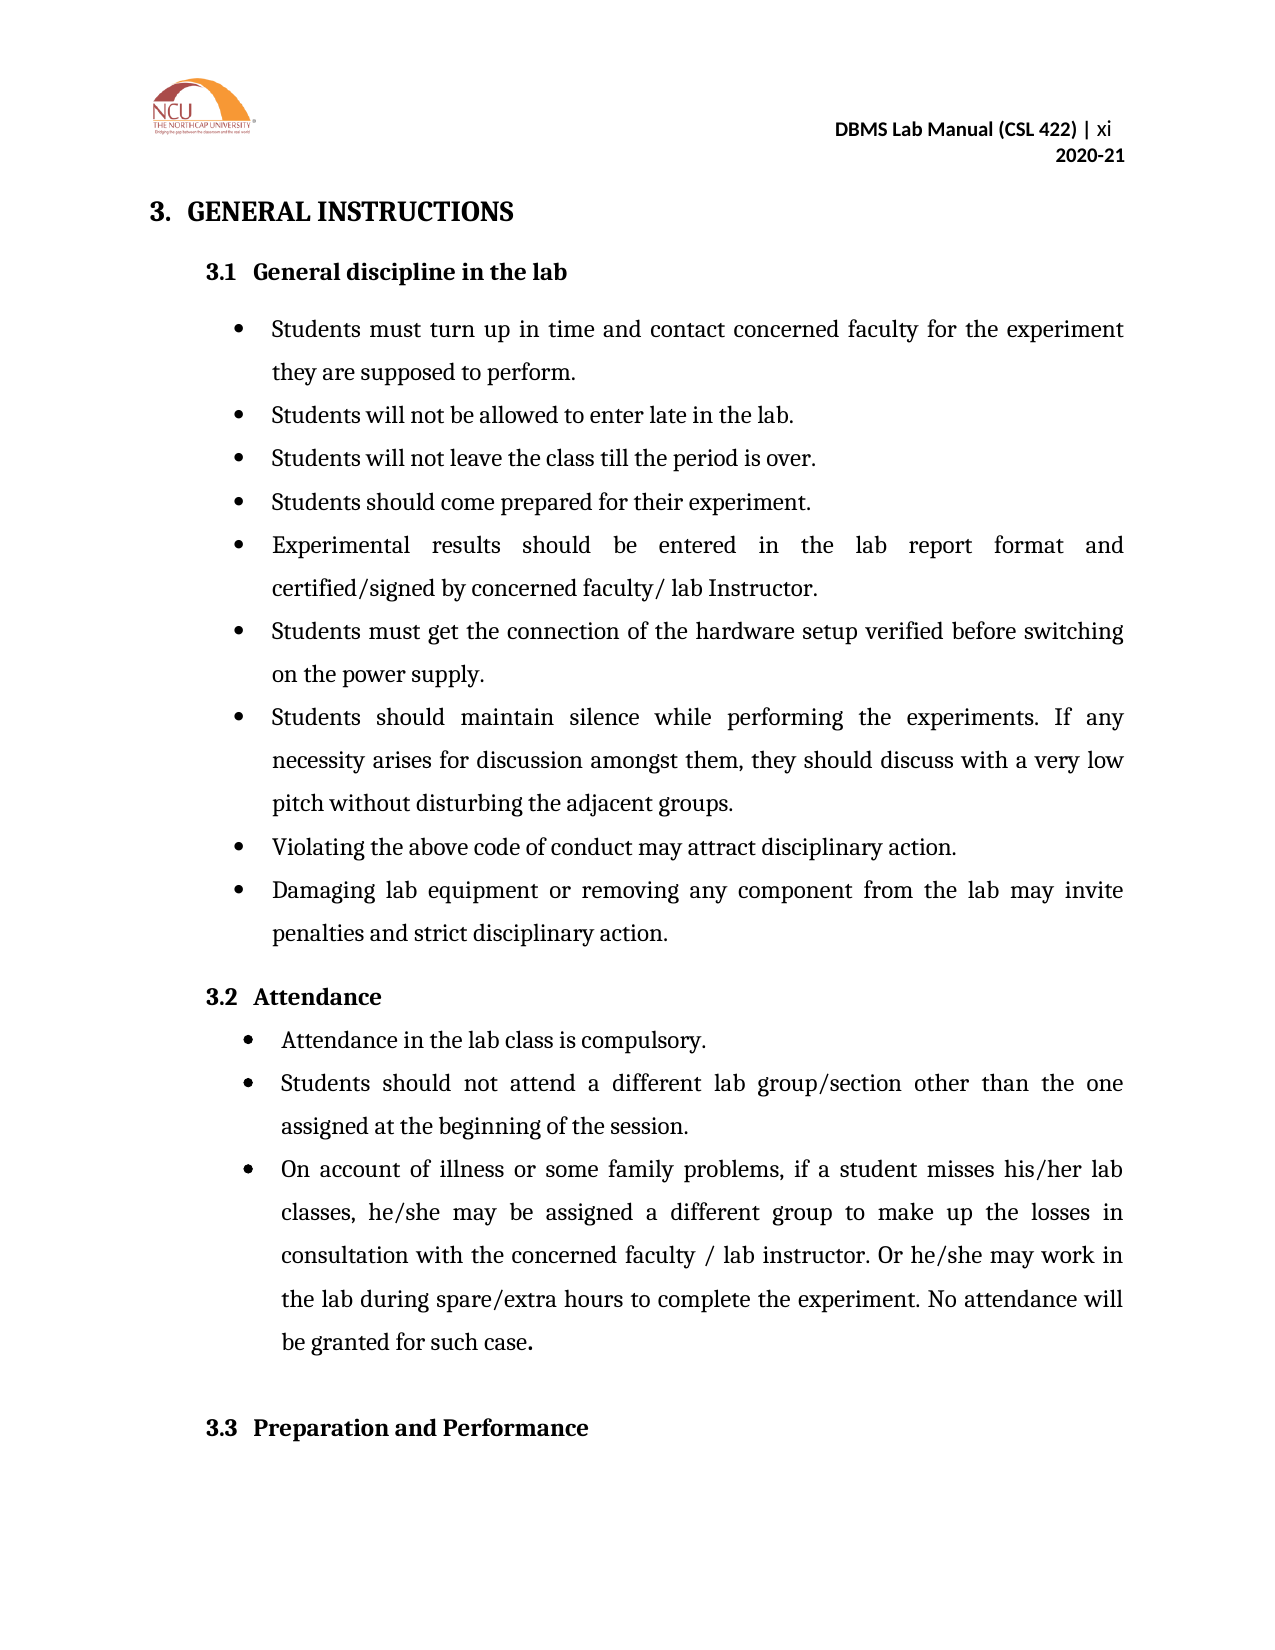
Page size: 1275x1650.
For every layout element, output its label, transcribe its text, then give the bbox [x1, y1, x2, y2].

list Violating the above code of conduct may attract disciplinary action. [234, 832, 1125, 861]
list General discipline in the lab [206, 257, 1125, 286]
list Attendance in the lab class is compulsory. [244, 1026, 1125, 1054]
list GENERAL INSTRUCTIONS [150, 195, 1125, 229]
list Preparation and Performance [206, 1414, 1125, 1443]
list Students must get the connection of the hardware setup verified before switching on the power supply. [234, 617, 1125, 689]
list Experimental results should be entered in the lab report format and certified/signed by concerned faculty/ lab Instructor. [234, 531, 1125, 602]
list Students should maintain silence while performing the experiments. If any necessity arises for discussion amongst them, they should discuss with a very low pitch without disturbing the adjacent groups. [234, 703, 1125, 818]
list On account of illness or some family problems, if a student misses his/her lab classes, he/she may be assigned a different group to make up the losses in consultation with the concerned faculty / lab instructor. Or he/she may work in the lab during spare/extra hours to complete the experiment. No attendance will be granted for such case. [244, 1155, 1125, 1356]
picture [150, 75, 257, 136]
list Damaging lab equipment or removing any component from the lab may invite penalties and strict disciplinary action. [234, 876, 1125, 947]
list Students must turn up in time and contact concerned faculty for the experiment they are supposed to perform. [234, 315, 1125, 387]
list Students will not leave the class till the period is over. [234, 444, 1125, 473]
list Students should not attend a different lab group/section other than the one assigned at the beginning of the session. [244, 1069, 1125, 1141]
list Students should come prepared for their experiment. [234, 487, 1125, 516]
list Attendance [206, 983, 1125, 1011]
list Students will not be allowed to enter late in the lab. [234, 401, 1125, 430]
